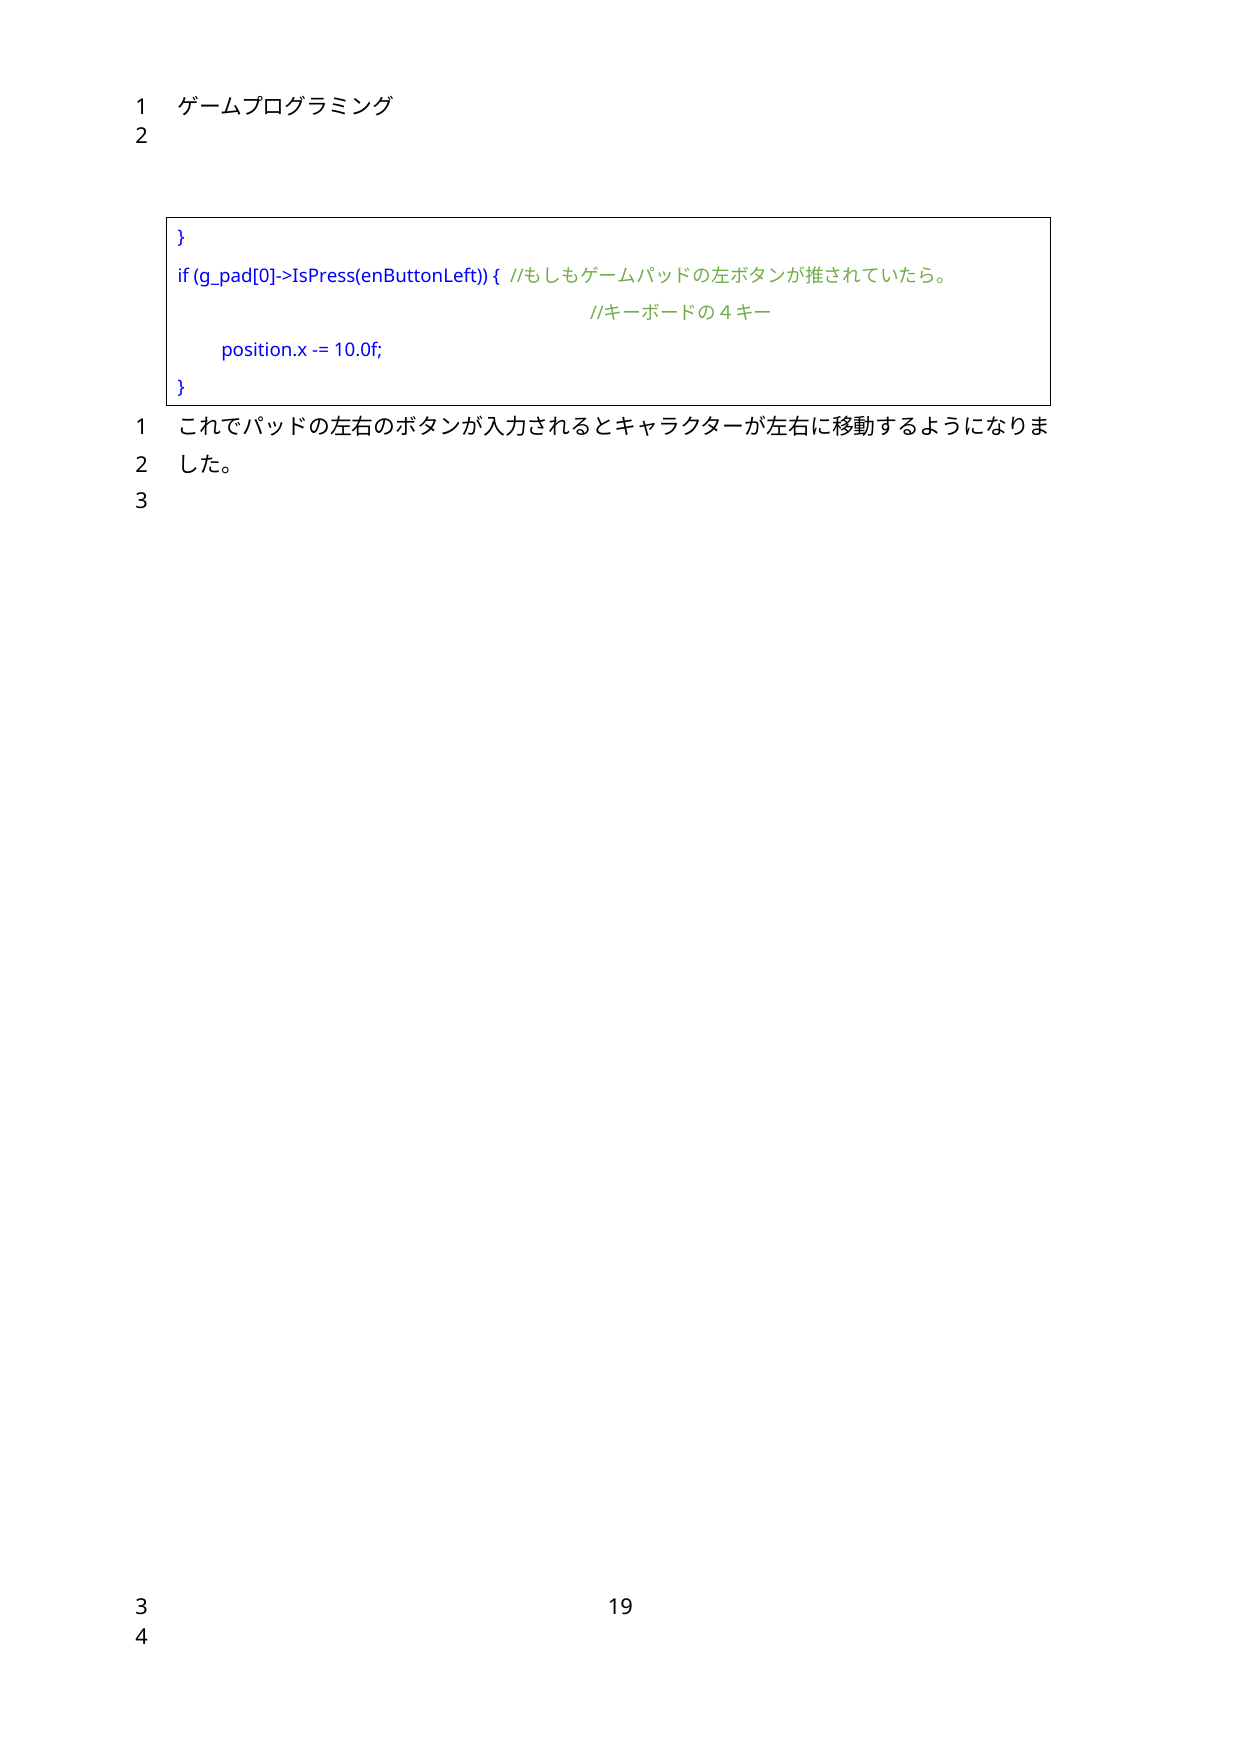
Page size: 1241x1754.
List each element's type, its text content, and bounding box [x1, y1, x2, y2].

text した。 [177, 444, 1063, 481]
text これでパッドの左右のボタンが入力されるとキャラクターが左右に移動するようになりま [177, 406, 1063, 444]
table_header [167, 218, 1050, 405]
